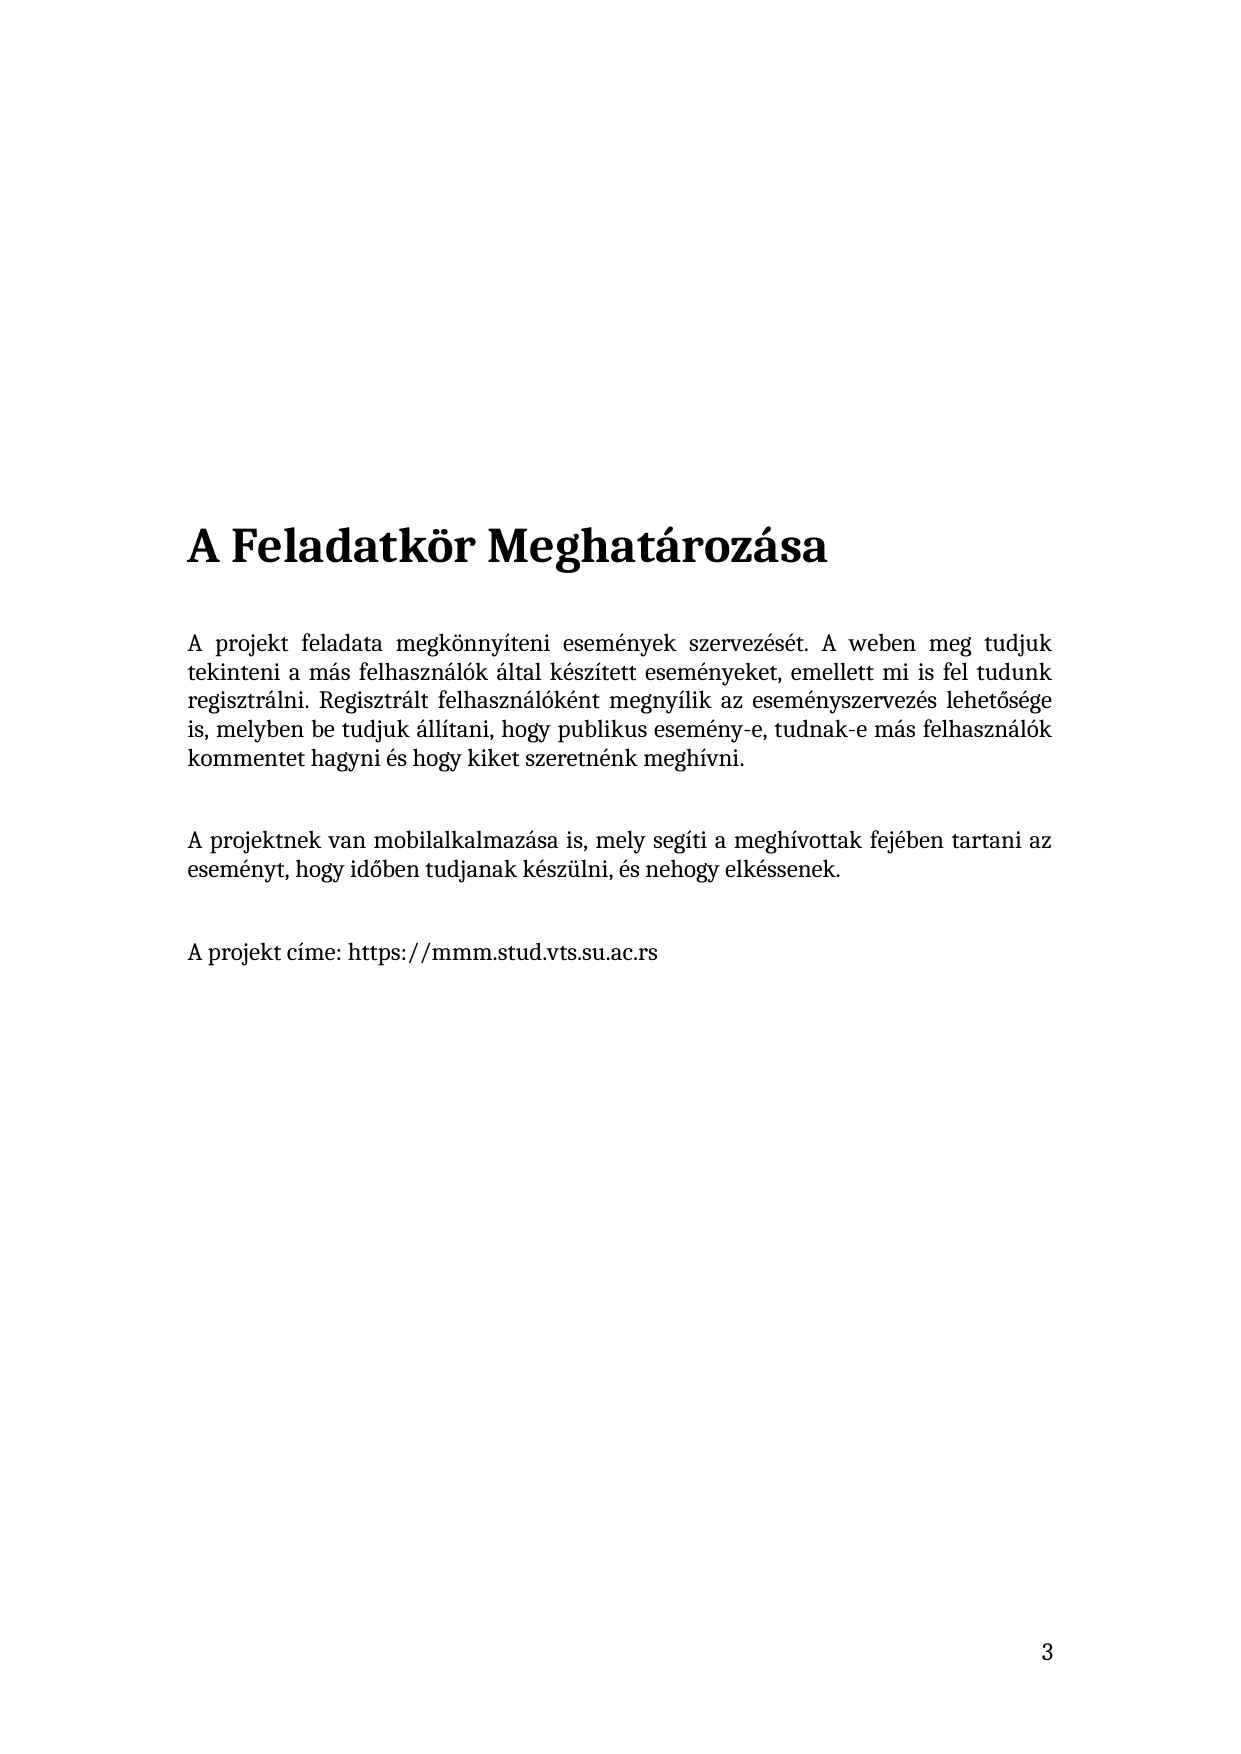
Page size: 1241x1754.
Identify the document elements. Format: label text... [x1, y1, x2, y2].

text A projektnek van mobilalkalmazása is, mely segíti a meghívottak fejében tartani az eseményt, hogy időben tudjanak készülni, és nehogy elkéssenek. [187, 826, 1053, 884]
subtitle A Feladatkör Meghatározása [187, 517, 1053, 575]
text A projekt feladata megkönnyíteni események szervezését. A weben meg tudjuk tekinteni a más felhasználók által készített eseményeket, emellett mi is fel tudunk regisztrálni. Regisztrált felhasználóként megnyílik az eseményszervezés lehetősége is, melyben be tudjuk állítani, hogy publikus esemény-e, tudnak-e más felhasználók kommentet hagyni és hogy kiket szeretnénk meghívni. [187, 629, 1053, 772]
text A projekt címe: https://mmm.stud.vts.su.ac.rs [187, 937, 1053, 966]
